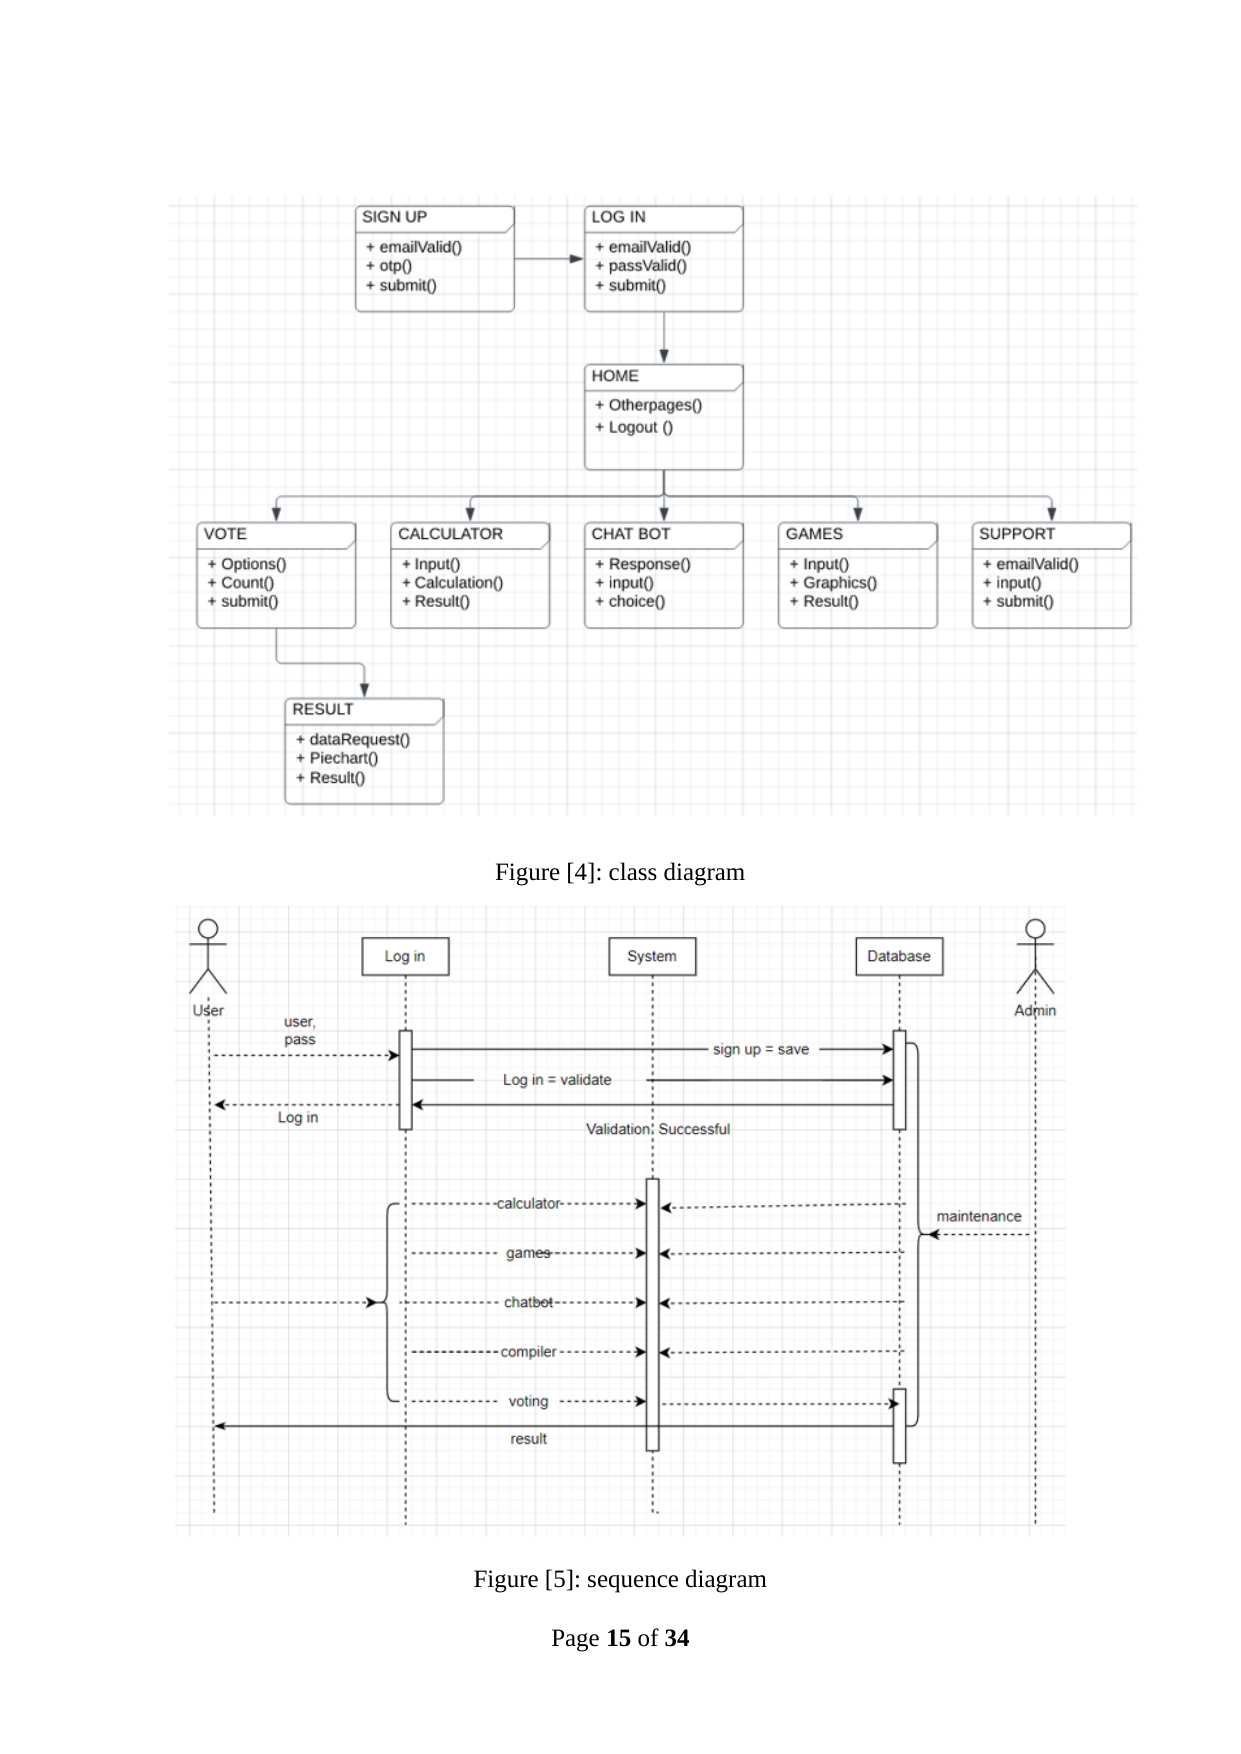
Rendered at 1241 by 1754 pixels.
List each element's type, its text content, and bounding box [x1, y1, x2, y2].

text Figure [5]: sequence diagram [150, 1564, 1090, 1593]
text Figure [4]: class diagram [150, 193, 1090, 886]
